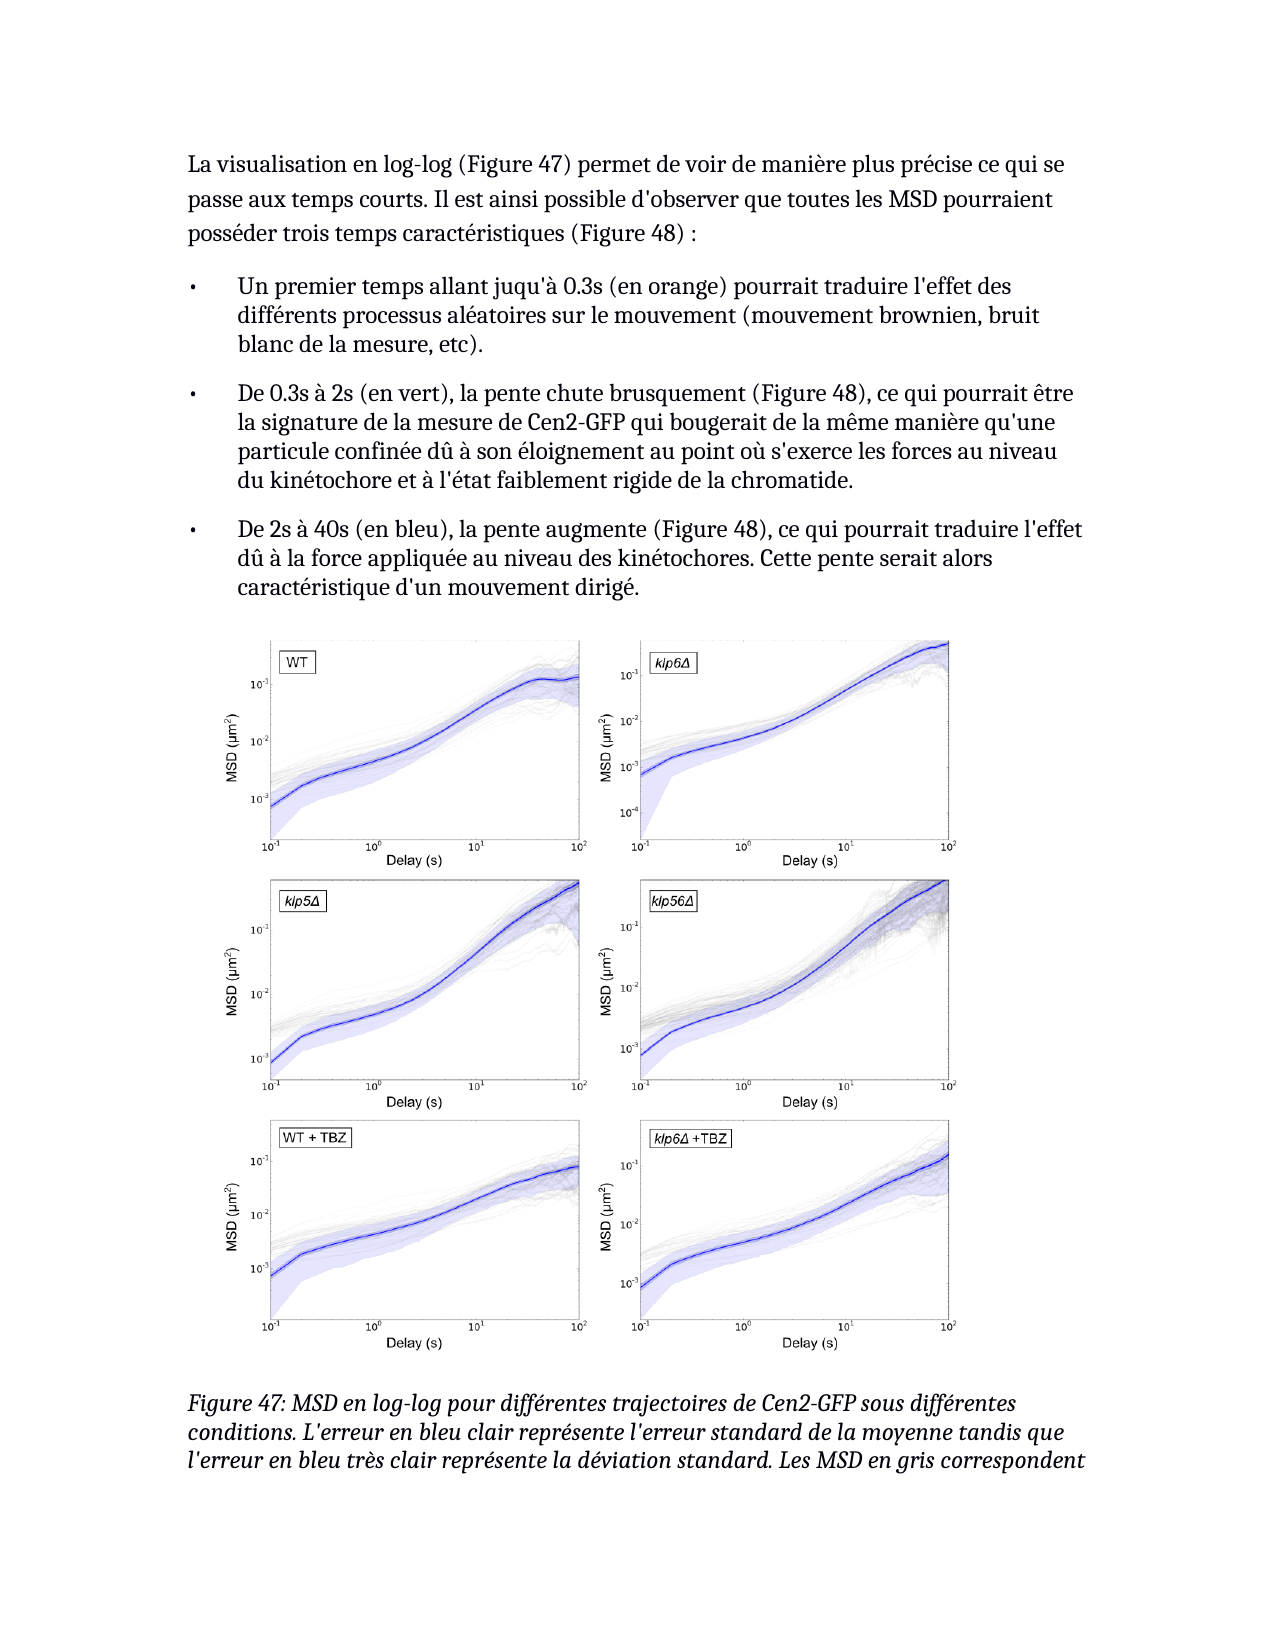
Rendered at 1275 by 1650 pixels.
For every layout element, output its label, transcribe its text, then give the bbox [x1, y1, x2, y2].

picture [206, 622, 973, 1368]
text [187, 1389, 1087, 1475]
text La visualisation en log-log (Figure 47) permet de voir de manière plus précise ce qui se passe aux temps courts. Il est ainsi possible d'observer que toutes les MSD pourraient posséder trois temps caractéristiques (Figure 48) : [187, 150, 1087, 248]
list De 2s à 40s (en bleu), la pente augmente (Figure 48), ce qui pourrait traduire l'effet dû à la force appliquée au niveau des kinétochores. Cette pente serait alors caractéristique d'un mouvement dirigé. [187, 515, 1087, 601]
list Un premier temps allant juqu'à 0.3s (en orange) pourrait traduire l'effet des différents processus aléatoires sur le mouvement (mouvement brownien, bruit blanc de la mesure, etc). [187, 272, 1087, 358]
list De 0.3s à 2s (en vert), la pente chute brusquement (Figure 48), ce qui pourrait être la signature de la mesure de Cen2-GFP qui bougerait de la même manière qu'une particule confinée dû à son éloignement au point où s'exerce les forces au niveau du kinétochore et à l'état faiblement rigide de la chromatide. [187, 379, 1087, 494]
